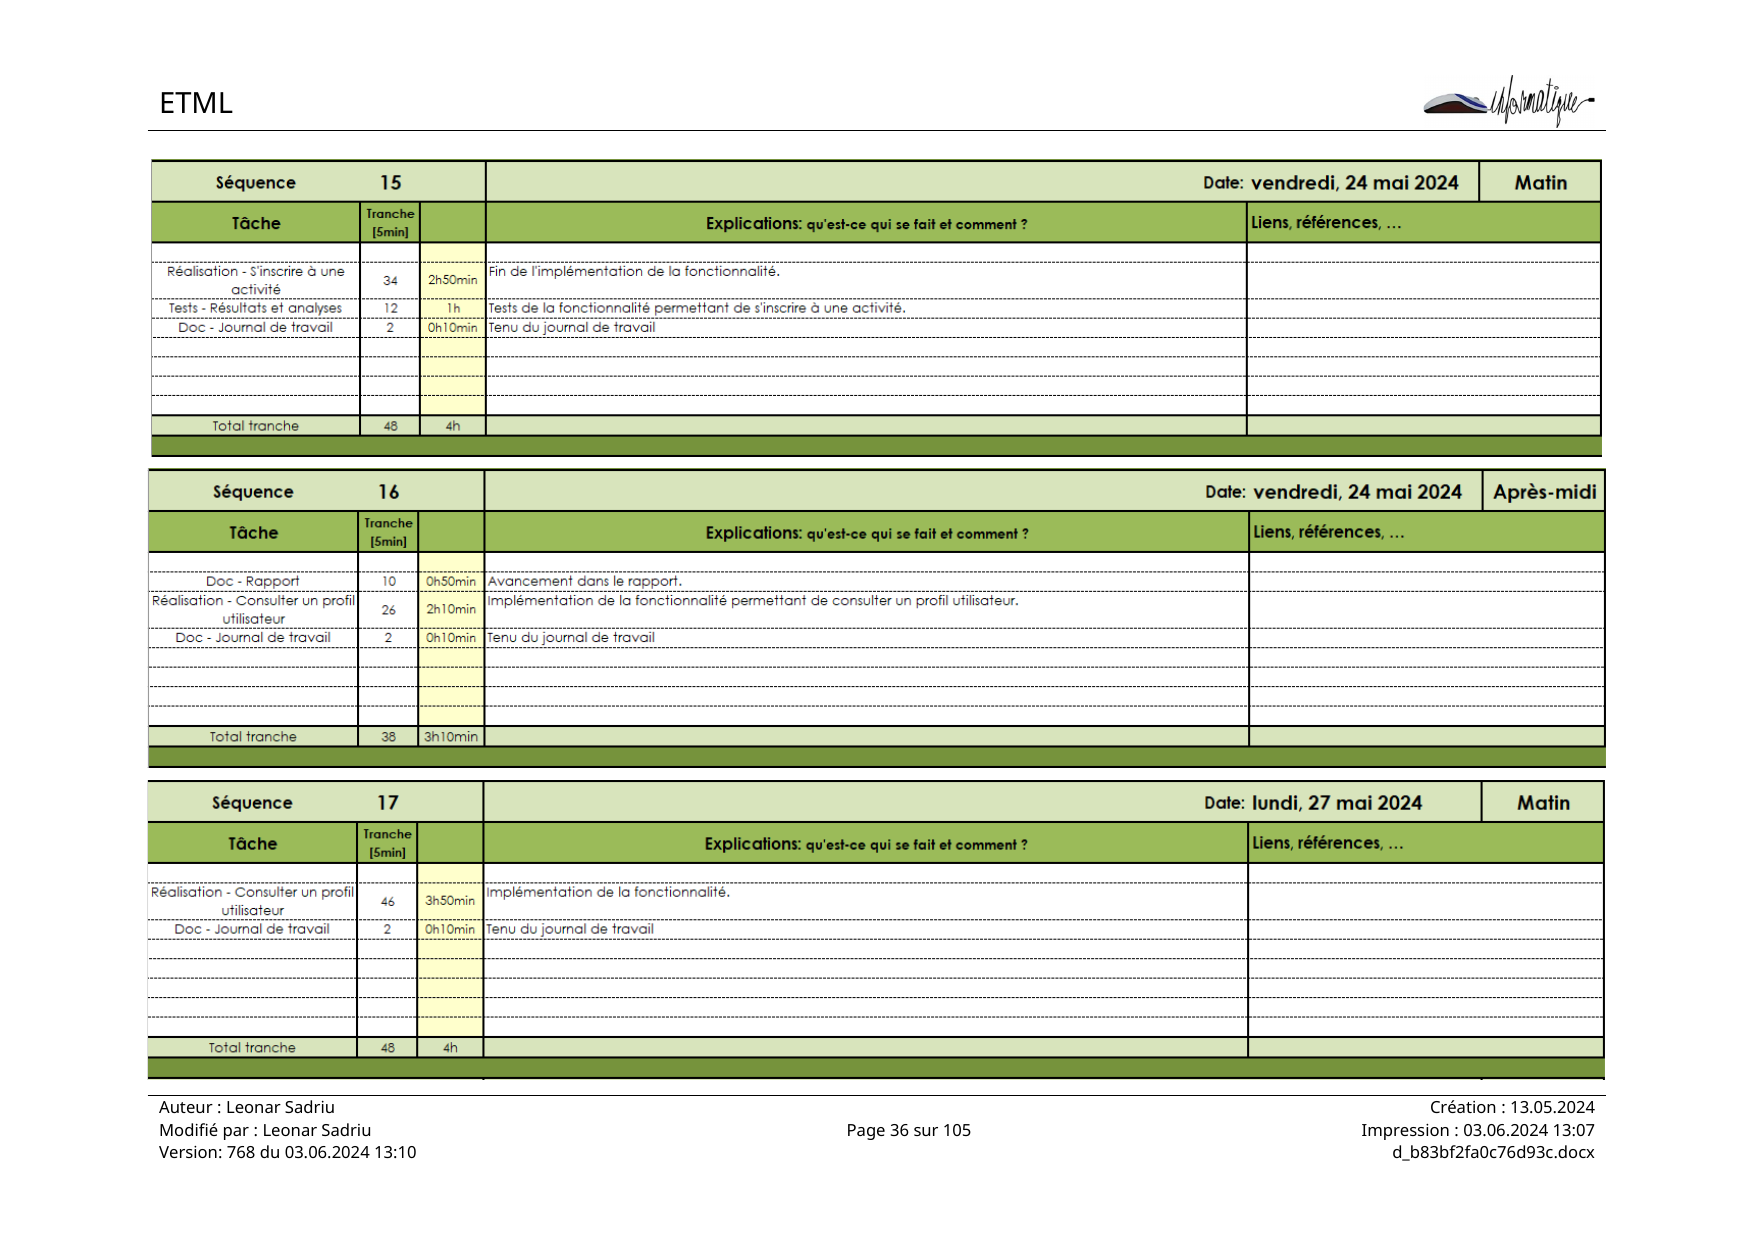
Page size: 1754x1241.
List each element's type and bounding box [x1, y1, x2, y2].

picture [147, 468, 1607, 768]
picture [1423, 75, 1595, 128]
picture [147, 780, 1607, 1080]
picture [151, 159, 1603, 457]
